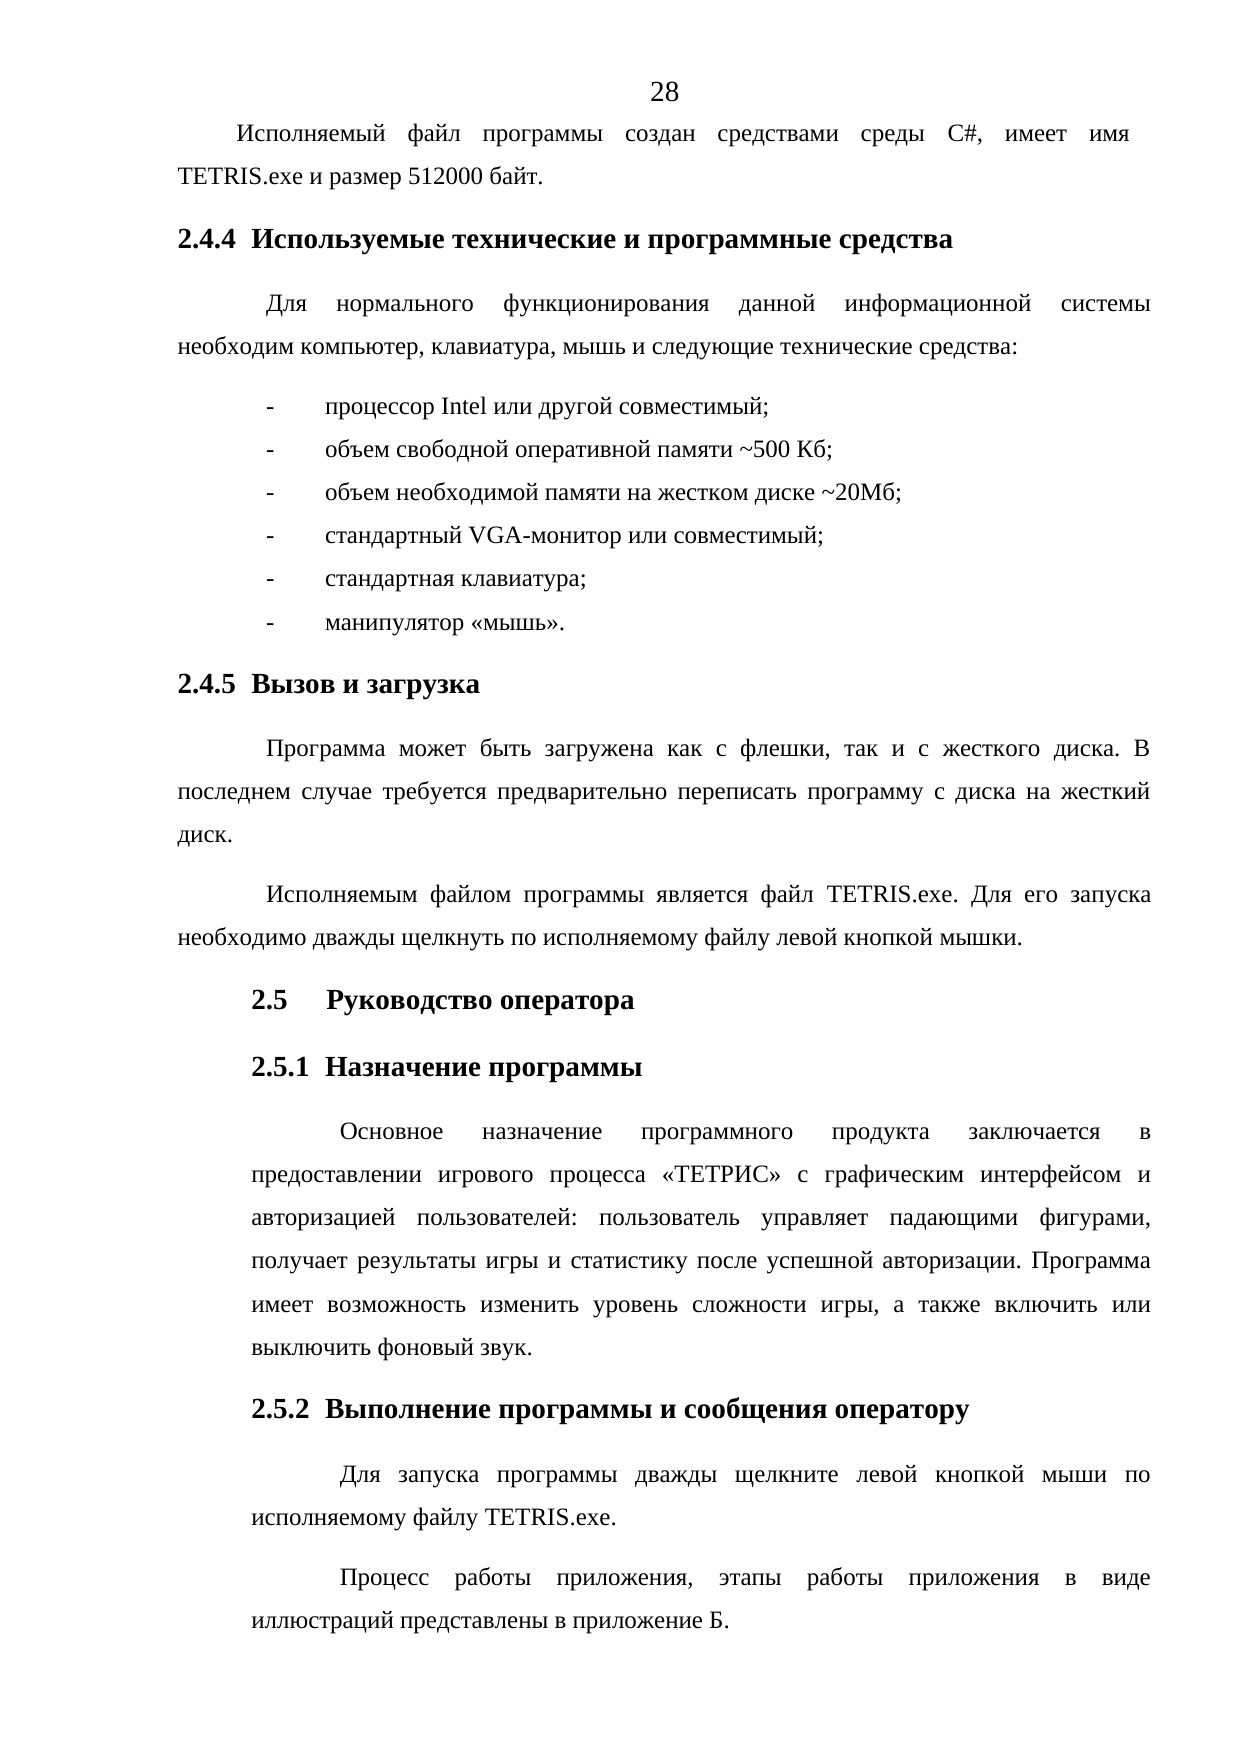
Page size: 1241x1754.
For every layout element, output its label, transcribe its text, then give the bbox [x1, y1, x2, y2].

list объем свободной оперативной памяти ~500 Кб; [177, 434, 1152, 463]
text Исполняемый файл программы создан средствами среды C#, имеет имя TETRIS.exe и размер 512000 байт. [177, 118, 1152, 190]
subtitle Назначение программы [251, 1049, 1152, 1083]
text Для нормального функционирования данной информационной системы необходим компьютер, клавиатура, мышь и следующие технические средства: [177, 288, 1152, 360]
list стандартный VGA-монитор или совместимый; [177, 520, 1152, 549]
text Процесс работы приложения, этапы работы приложения в виде иллюстраций представлены в приложение Б. [251, 1562, 1152, 1633]
text Исполняемым файлом программы является файл TETRIS.exe. Для его запуска необходимо дважды щелкнуть по исполняемому файлу левой кнопкой мышки. [177, 879, 1152, 951]
subtitle Выполнение программы и сообщения оператору [251, 1392, 1152, 1425]
list процессор Intel или другой совместимый; [177, 391, 1152, 420]
text Программа может быть загружена как с флешки, так и с жесткого диска. В последнем случае требуется предварительно переписать программу с диска на жесткий диск. [177, 733, 1152, 848]
subtitle Руководство оператора [251, 982, 1152, 1016]
subtitle Используемые технические и программные средства [177, 221, 1152, 254]
text Основное назначение программного продукта заключается в предоставлении игрового процесса «ТЕТРИС» с графическим интерфейсом и авторизацией пользователей: пользователь управляет падающими фигурами, получает результаты игры и статистику после успешной авторизации. Программа имеет возможность изменить уровень сложности игры, а также включить или выключить фоновый звук. [251, 1116, 1152, 1361]
text Для запуска программы дважды щелкните левой кнопкой мыши по исполняемому файлу TETRIS.exe. [251, 1459, 1152, 1531]
list манипулятор «мышь». [177, 607, 1152, 635]
list стандартная клавиатура; [177, 563, 1152, 592]
list объем необходимой памяти на жестком диске ~20Мб; [177, 477, 1152, 506]
subtitle Вызов и загрузка [177, 666, 1152, 700]
